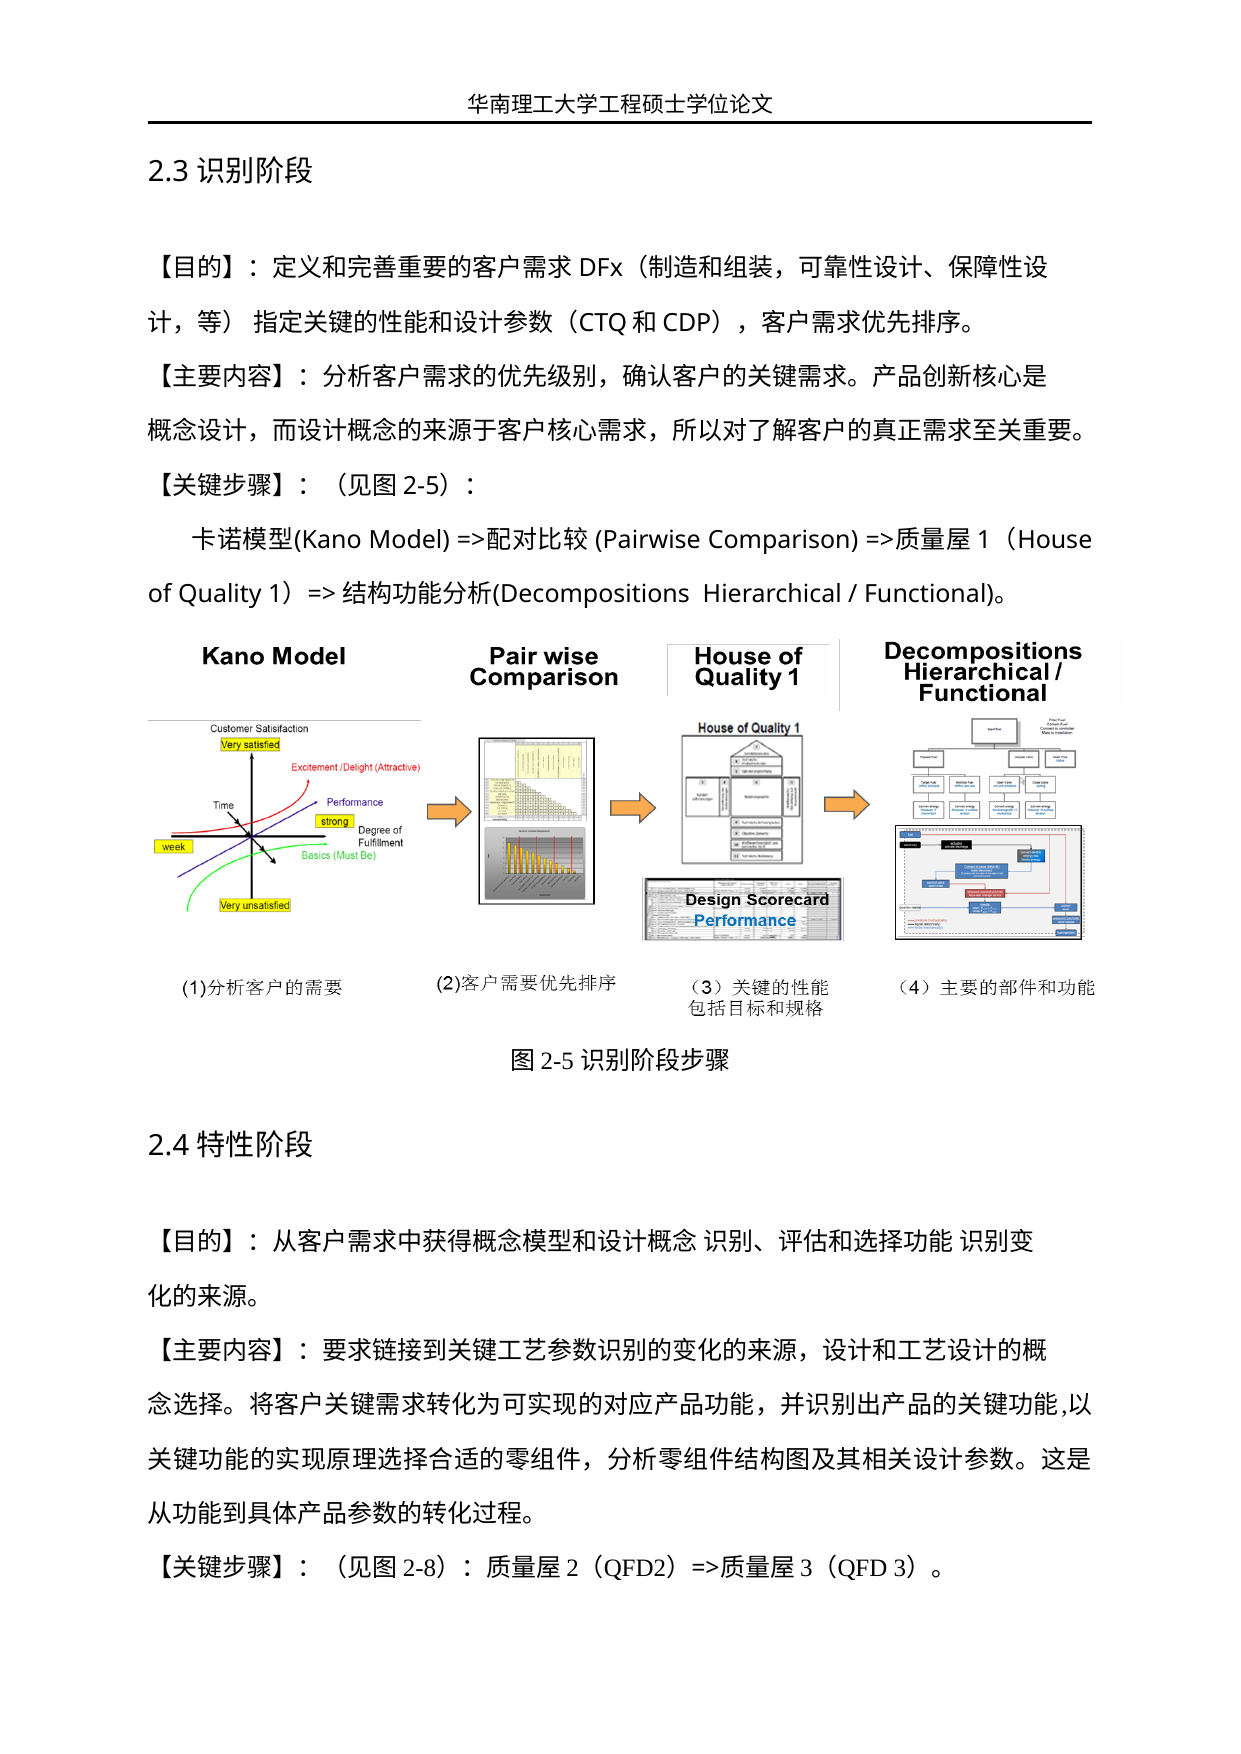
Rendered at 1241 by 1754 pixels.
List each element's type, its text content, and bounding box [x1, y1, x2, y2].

text 概念设计，而设计概念的来源于客户核心需求，所以对了解客户的真正需求至关重要。 [148, 411, 1092, 447]
text 念选择。将客户关键需求转化为可实现的对应产品功能，并识别出产品的关键功能,以关键功能的实现原理选择合适的零组件，分析零组件结构图及其相关设计参数。这是从功能到具体产品参数的转化过程。 [148, 1385, 1092, 1530]
text 【主要内容】：分析客户需求的优先级别，确认客户的关键需求。产品创新核心是 [148, 356, 1092, 393]
text 化的来源。 [148, 1276, 1092, 1312]
text 图2-5 识别阶段步骤 [148, 1040, 1092, 1076]
text 计，等） 指定关键的性能和设计参数（CTQ和CDP），客户需求优先排序。 [148, 302, 1092, 338]
text 【目的】：从客户需求中获得概念模型和设计概念 识别、评估和选择功能 识别变 [148, 1222, 1092, 1258]
text 【关键步骤】：（见图2-8）：质量屋2（QFD2）=>质量屋3（QFD 3）。 [148, 1548, 1092, 1584]
text 【目的】：定义和完善重要的客户需求 DFx（制造和组装，可靠性设计、保障性设 [148, 248, 1092, 284]
text 【主要内容】：要求链接到关键工艺参数识别的变化的来源，设计和工艺设计的概 [148, 1330, 1092, 1367]
subtitle 2.4 特性阶段 [148, 1122, 1092, 1164]
text 【关键步骤】：（见图2-5）： [148, 465, 1092, 501]
subtitle 2.3 识别阶段 [148, 148, 1092, 190]
text 卡诺模型(Kano Model) =>配对比较 (Pairwise Comparison) =>质量屋1（House of Quality 1）=> 结构功能分析(Decompositions Hierarchical / Functional)。 [148, 519, 1092, 610]
picture [147, 628, 1126, 1028]
